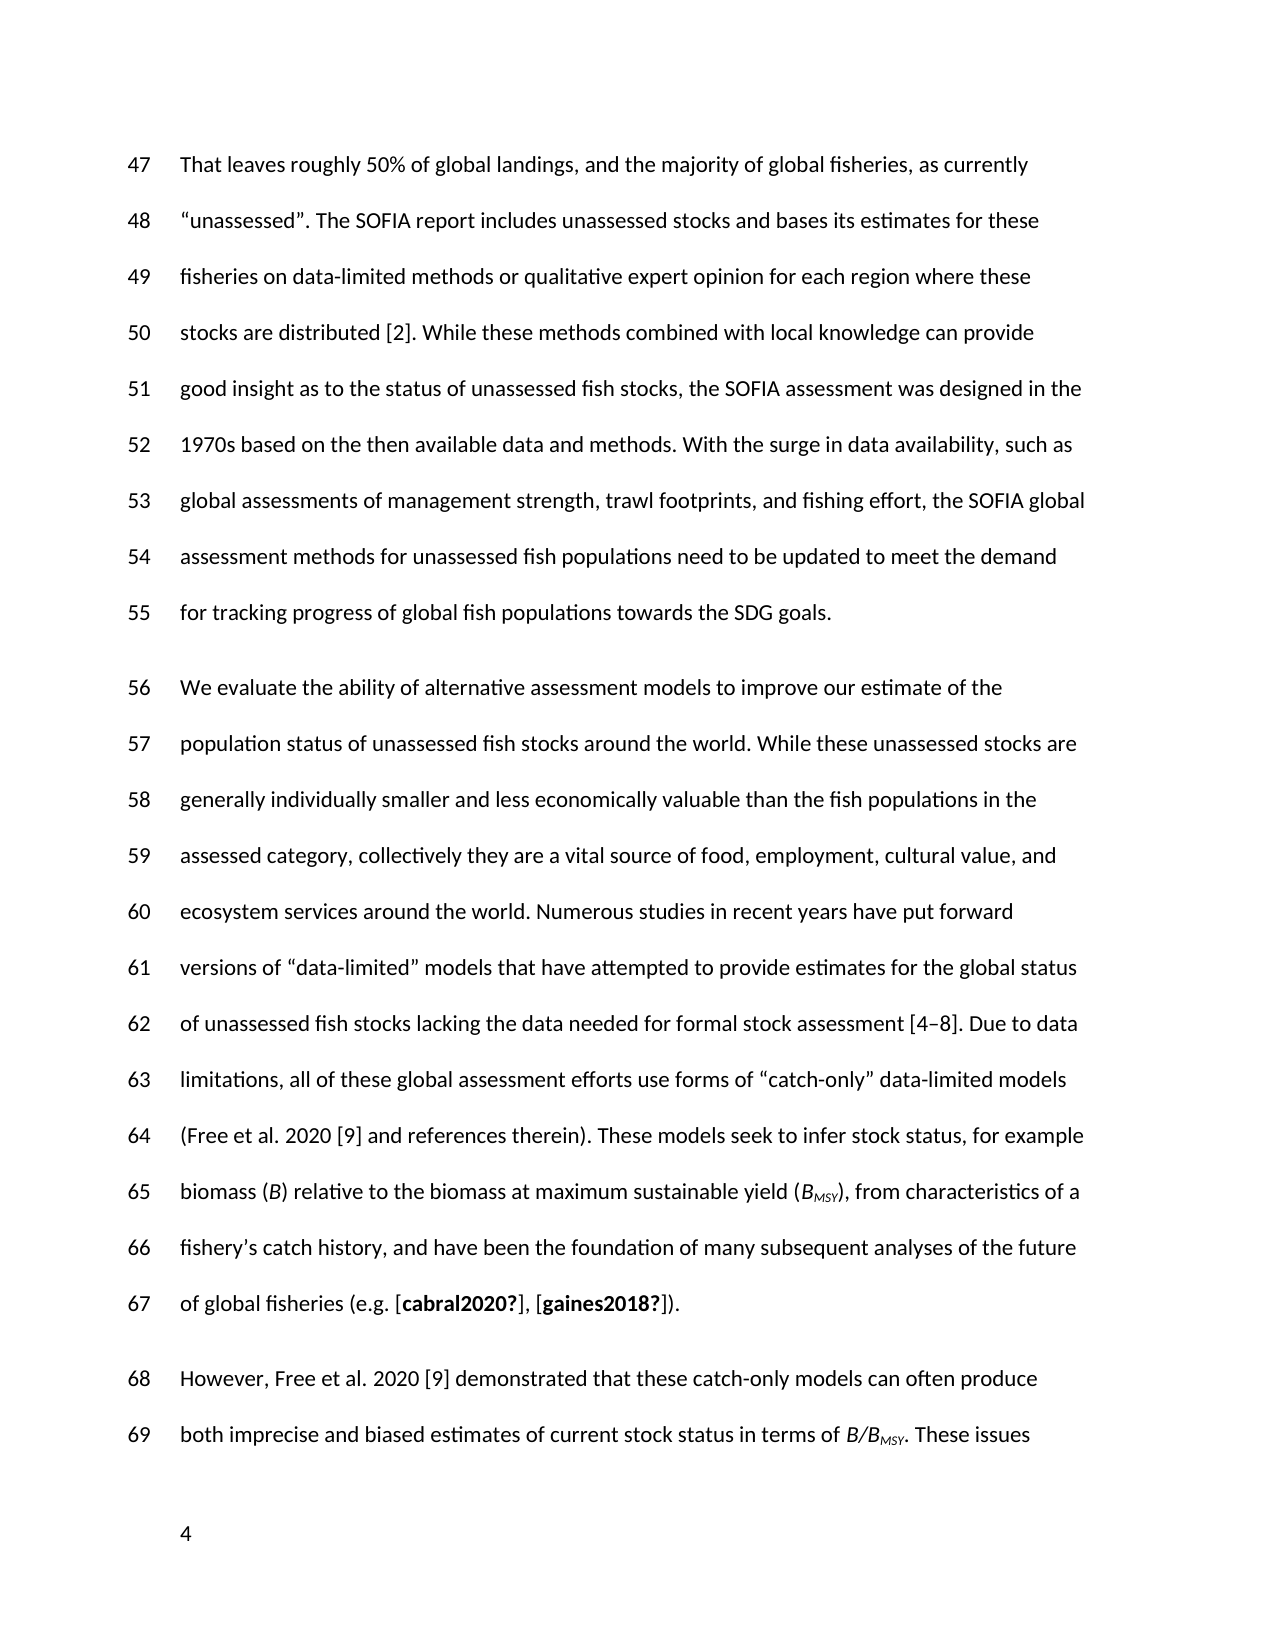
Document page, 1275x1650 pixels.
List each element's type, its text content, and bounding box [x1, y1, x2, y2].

text That leaves roughly 50% of global landings, and the majority of global fisheries, as currently “unassessed”. The SOFIA report includes unassessed stocks and bases its estimates for these fisheries on data-limited methods or qualitative expert opinion for each region where these stocks are distributed [2]. While these methods combined with local knowledge can provide good insight as to the status of unassessed fish stocks, the SOFIA assessment was designed in the 1970s based on the then available data and methods. With the surge in data availability, such as global assessments of management strength, trawl footprints, and fishing effort, the SOFIA global assessment methods for unassessed fish populations need to be updated to meet the demand for tracking progress of global fish populations towards the SDG goals. [180, 150, 1087, 626]
text We evaluate the ability of alternative assessment models to improve our estimate of the population status of unassessed fish stocks around the world. While these unassessed stocks are generally individually smaller and less economically valuable than the fish populations in the assessed category, collectively they are a vital source of food, employment, cultural value, and ecosystem services around the world. Numerous studies in recent years have put forward versions of “data-limited” models that have attempted to provide estimates for the global status of unassessed fish stocks lacking the data needed for formal stock assessment [4–8]. Due to data limitations, all of these global assessment efforts use forms of “catch-only” data-limited models (Free et al. 2020 [9] and references therein). These models seek to infer stock status, for example biomass (B) relative to the biomass at maximum sustainable yield (BMSY), from characteristics of a fishery’s catch history, and have been the foundation of many subsequent analyses of the future of global fisheries (e.g. [cabral2020?], [gaines2018?]). [180, 673, 1087, 1318]
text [180, 1364, 1087, 1448]
